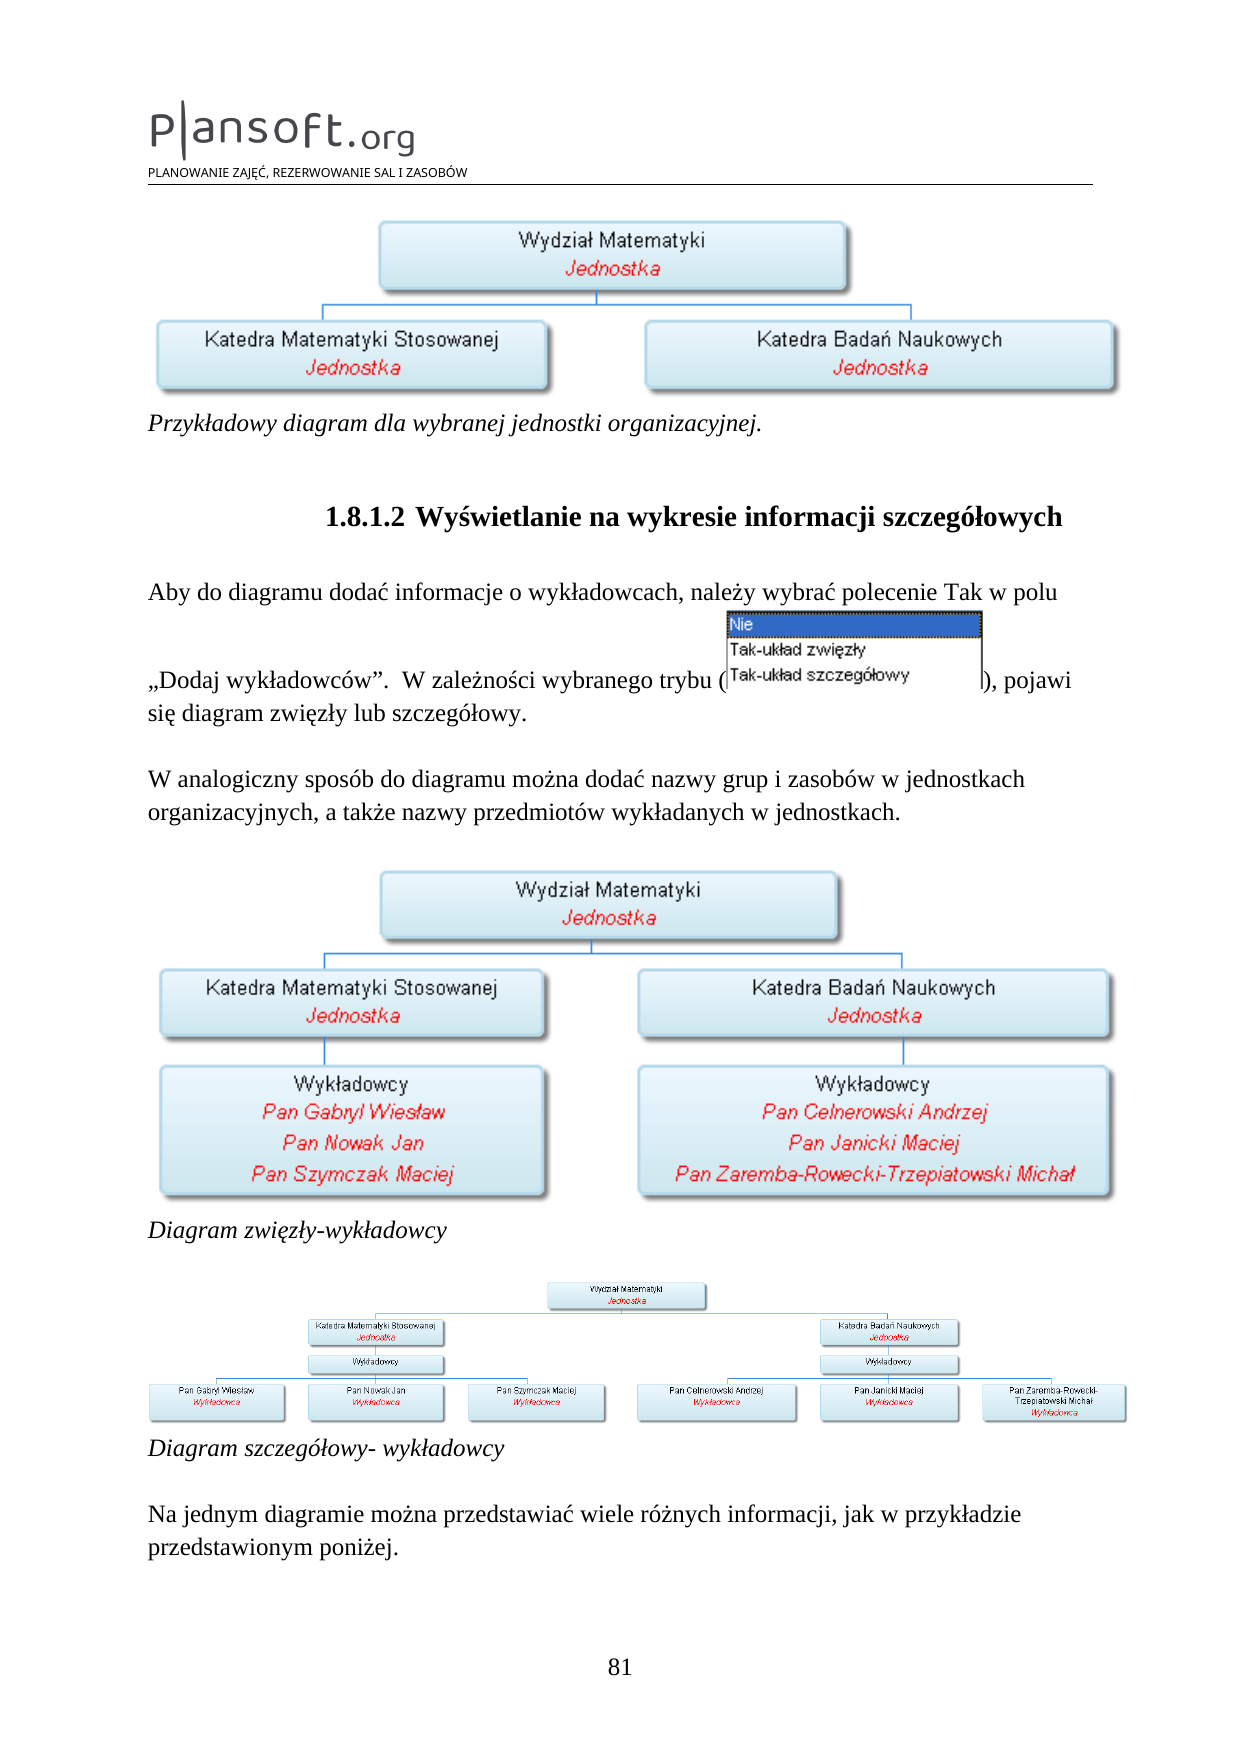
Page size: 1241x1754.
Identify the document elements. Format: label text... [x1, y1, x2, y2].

text W analogiczny sposób do diagramu można dodać nazwy grup i zasobów w jednostkach organizacyjnych, a także nazwy przedmiotów wykładanych w jednostkach. [148, 764, 1093, 826]
text Diagram zwięzły-wykładowcy [148, 1215, 1093, 1243]
picture [726, 610, 983, 689]
picture [147, 213, 1128, 405]
text Diagram szczegółowy- wykładowcy [148, 1433, 1093, 1462]
text Przykładowy diagram dla wybranej jednostki organizacyjnej. [148, 408, 1093, 437]
text Aby do diagramu dodać informacje o wykładowcach, należy wybrać polecenie Tak w polu „Dodaj wykładowców”. W zależności wybranego trybu (), pojawi się diagram zwięzły lub szczegółowy. [148, 577, 1093, 727]
picture [147, 863, 1128, 1211]
subtitle Wyświetlanie na wykresie informacji szczegółowych [325, 499, 1093, 533]
text Na jednym diagramie można przedstawiać wiele różnych informacji, jak w przykładzie przedstawionym poniżej. [148, 1499, 1093, 1561]
picture [147, 73, 418, 165]
picture [147, 1280, 1128, 1429]
